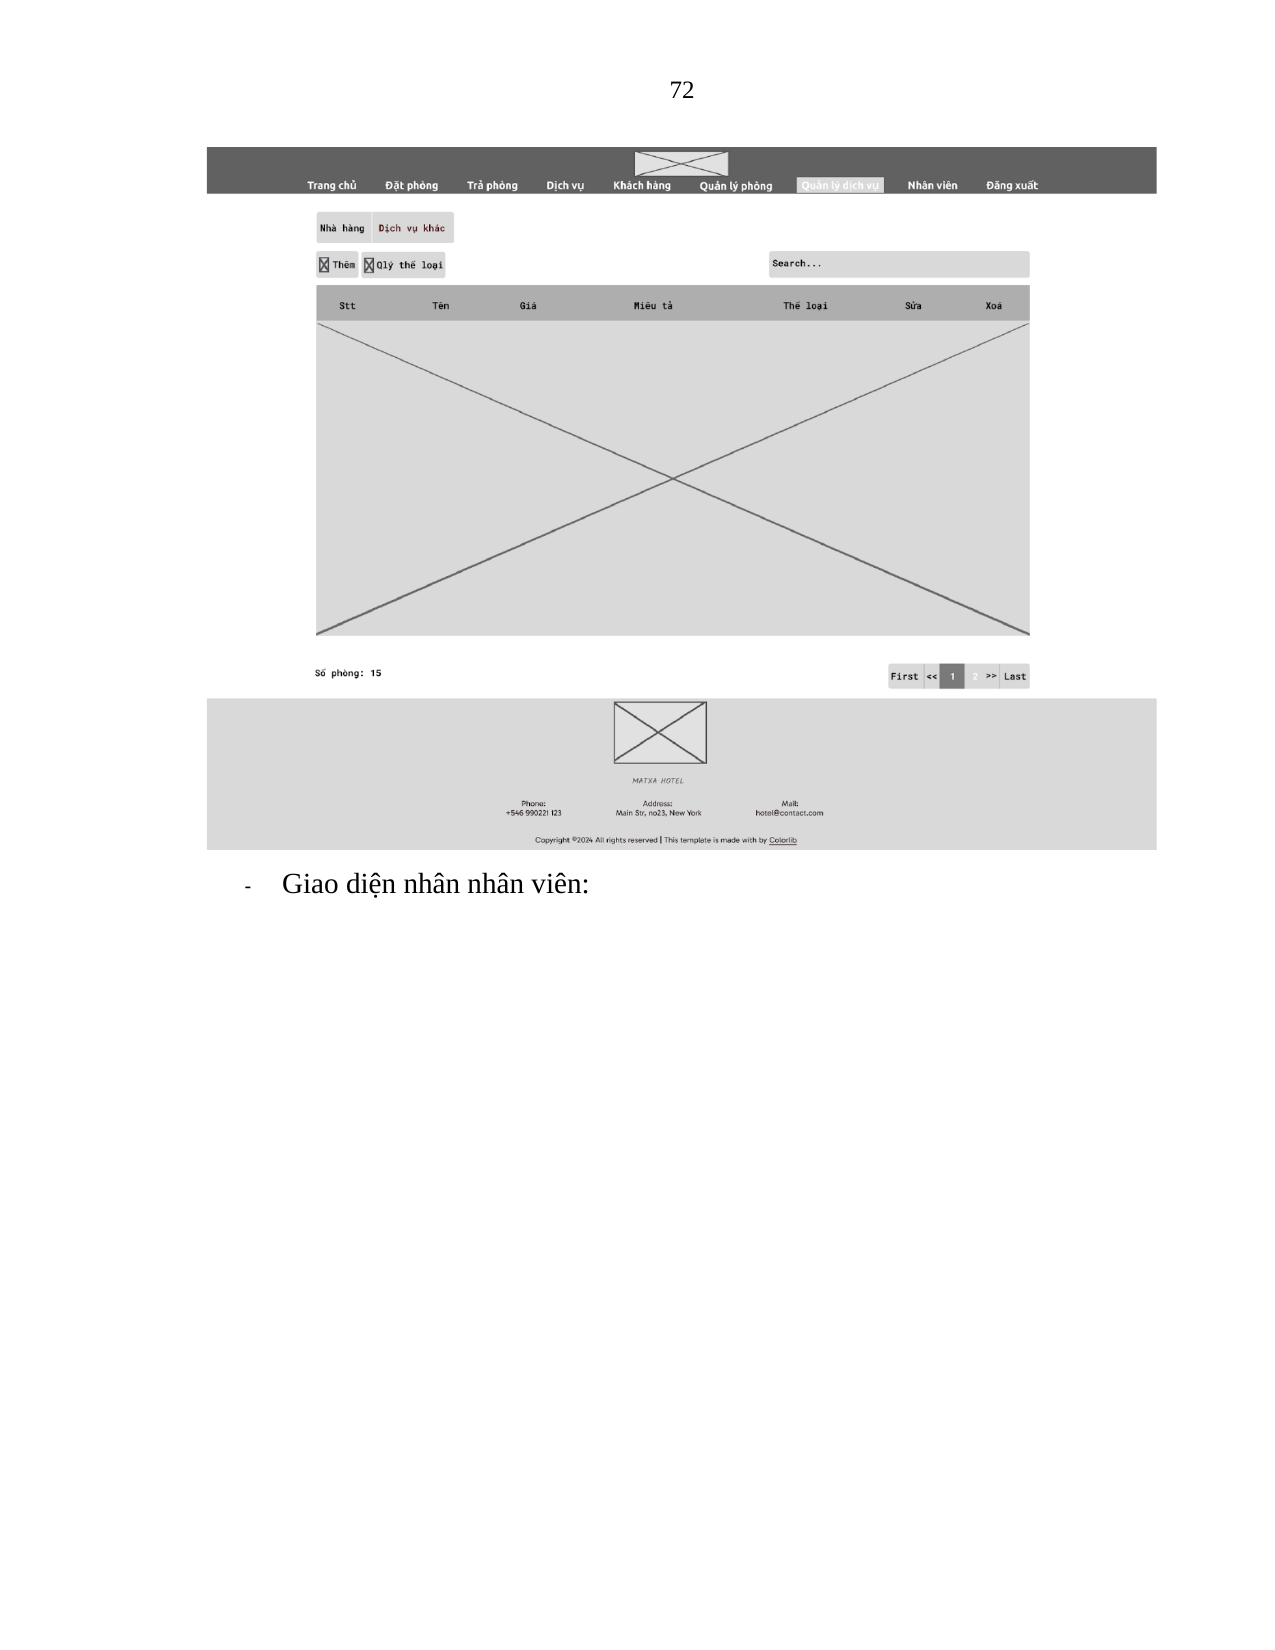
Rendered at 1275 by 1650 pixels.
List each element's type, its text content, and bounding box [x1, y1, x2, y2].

picture [206, 147, 1157, 850]
list Giao diện nhân nhân viên: [244, 866, 1157, 899]
